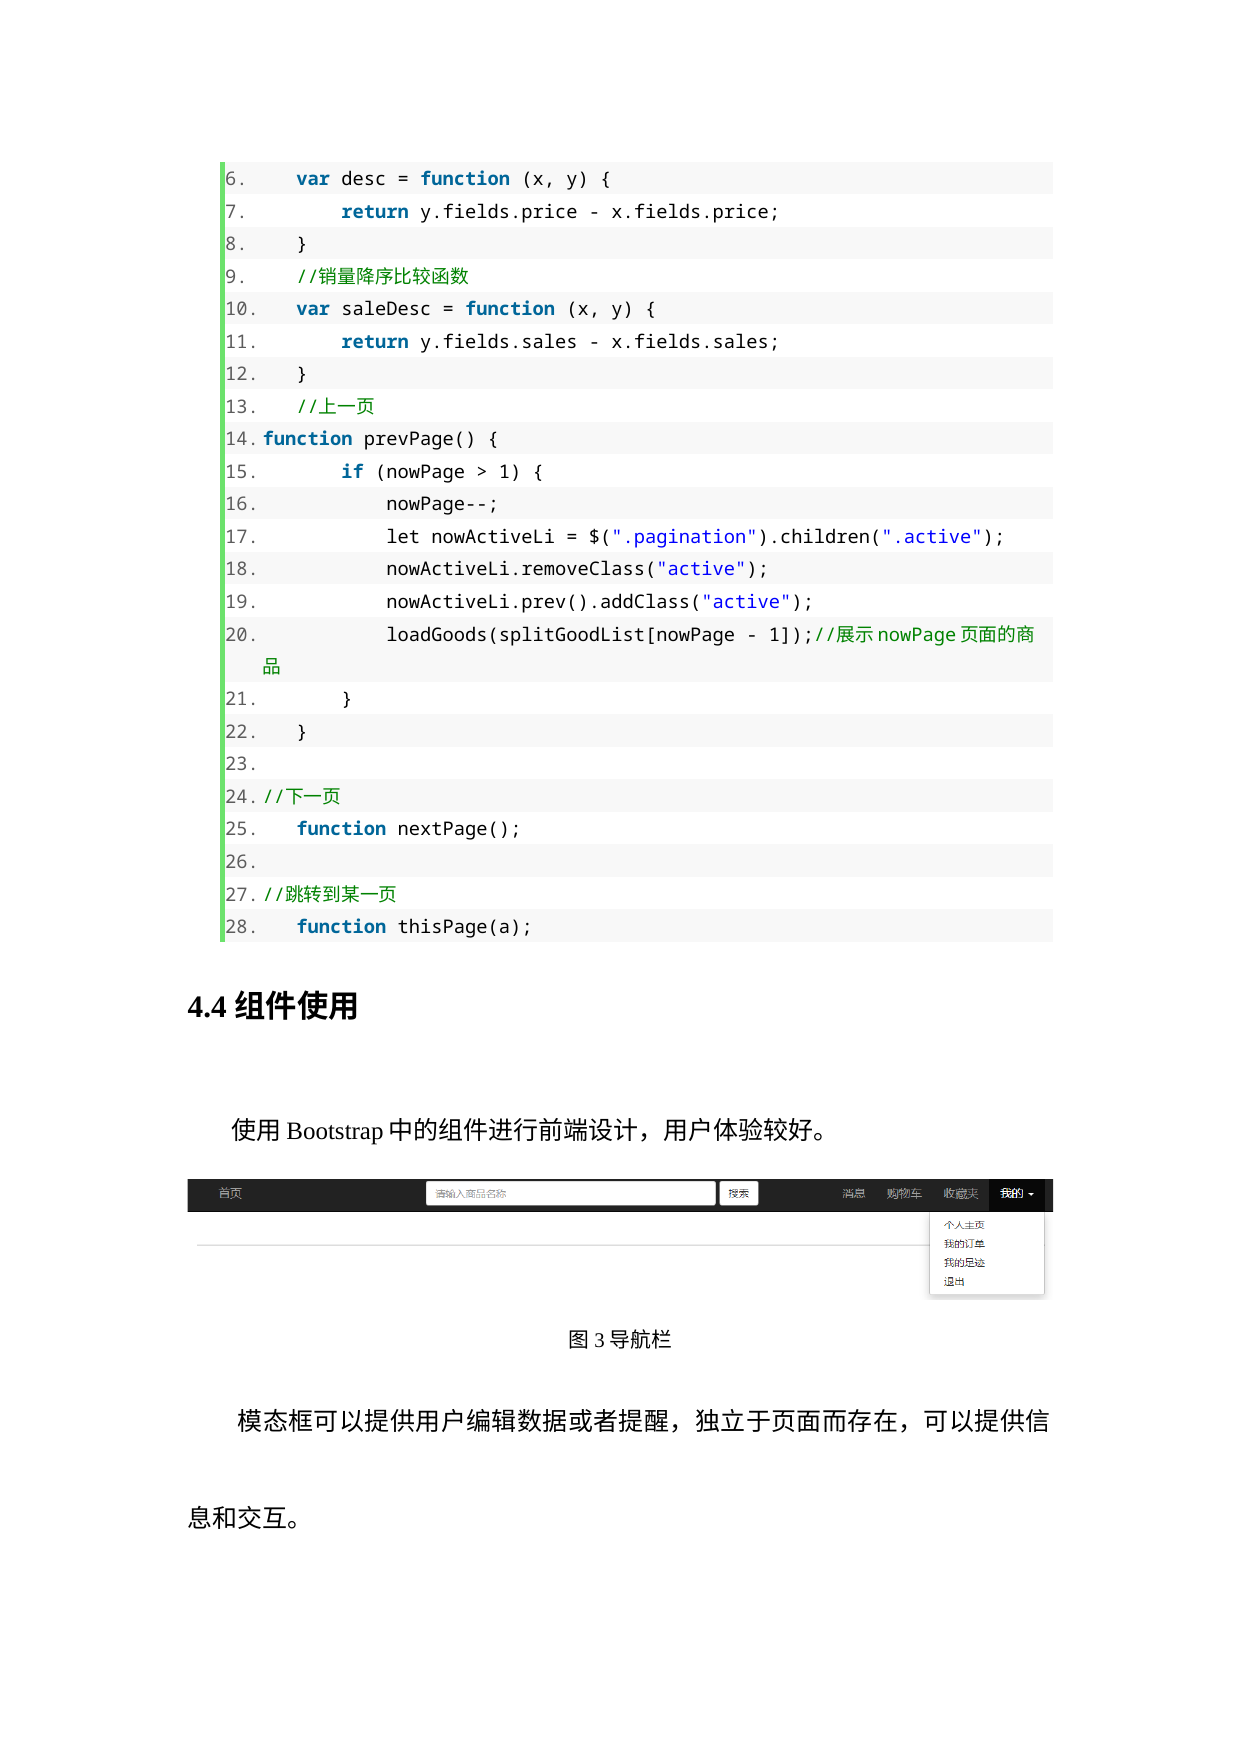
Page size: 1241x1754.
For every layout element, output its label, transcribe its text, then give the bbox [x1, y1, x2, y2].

subtitle 4.4 组件使用 [187, 971, 1053, 1036]
list } [225, 227, 1053, 259]
list var saleDesc = function (x, y) { [225, 292, 1053, 324]
list //销量降序比较函数 [225, 259, 1053, 292]
list nowActiveLi.removeClass("active"); [225, 552, 1053, 584]
list return y.fields.price - x.fields.price; [225, 194, 1053, 227]
list nowActiveLi.prev().addClass("active"); [225, 584, 1053, 617]
list if (nowPage > 1) { [225, 454, 1053, 487]
list nowPage--; [225, 487, 1053, 519]
list function thisPage(a); [225, 909, 1053, 942]
text 使用Bootstrap中的组件进行前端设计，用户体验较好。 [187, 1096, 1053, 1161]
picture [187, 1179, 1054, 1300]
text 图 3 导航栏 [187, 1322, 1053, 1354]
list var desc = function (x, y) { [225, 162, 1053, 194]
list //下一页 [225, 779, 1053, 812]
list //跳转到某一页 [225, 877, 1053, 909]
list let nowActiveLi = $(".pagination").children(".active"); [225, 519, 1053, 552]
list } [225, 682, 1053, 714]
list return y.fields.sales - x.fields.sales; [225, 324, 1053, 357]
list } [225, 714, 1053, 747]
text 模态框可以提供用户编辑数据或者提醒，独立于页面而存在，可以提供信息和交互。 [187, 1387, 1053, 1549]
list function nextPage(); [225, 812, 1053, 844]
list //上一页 [225, 389, 1053, 422]
list function prevPage() { [225, 422, 1053, 454]
list } [225, 357, 1053, 389]
list loadGoods(splitGoodList[nowPage - 1]);//展示nowPage页面的商品 [225, 617, 1053, 682]
